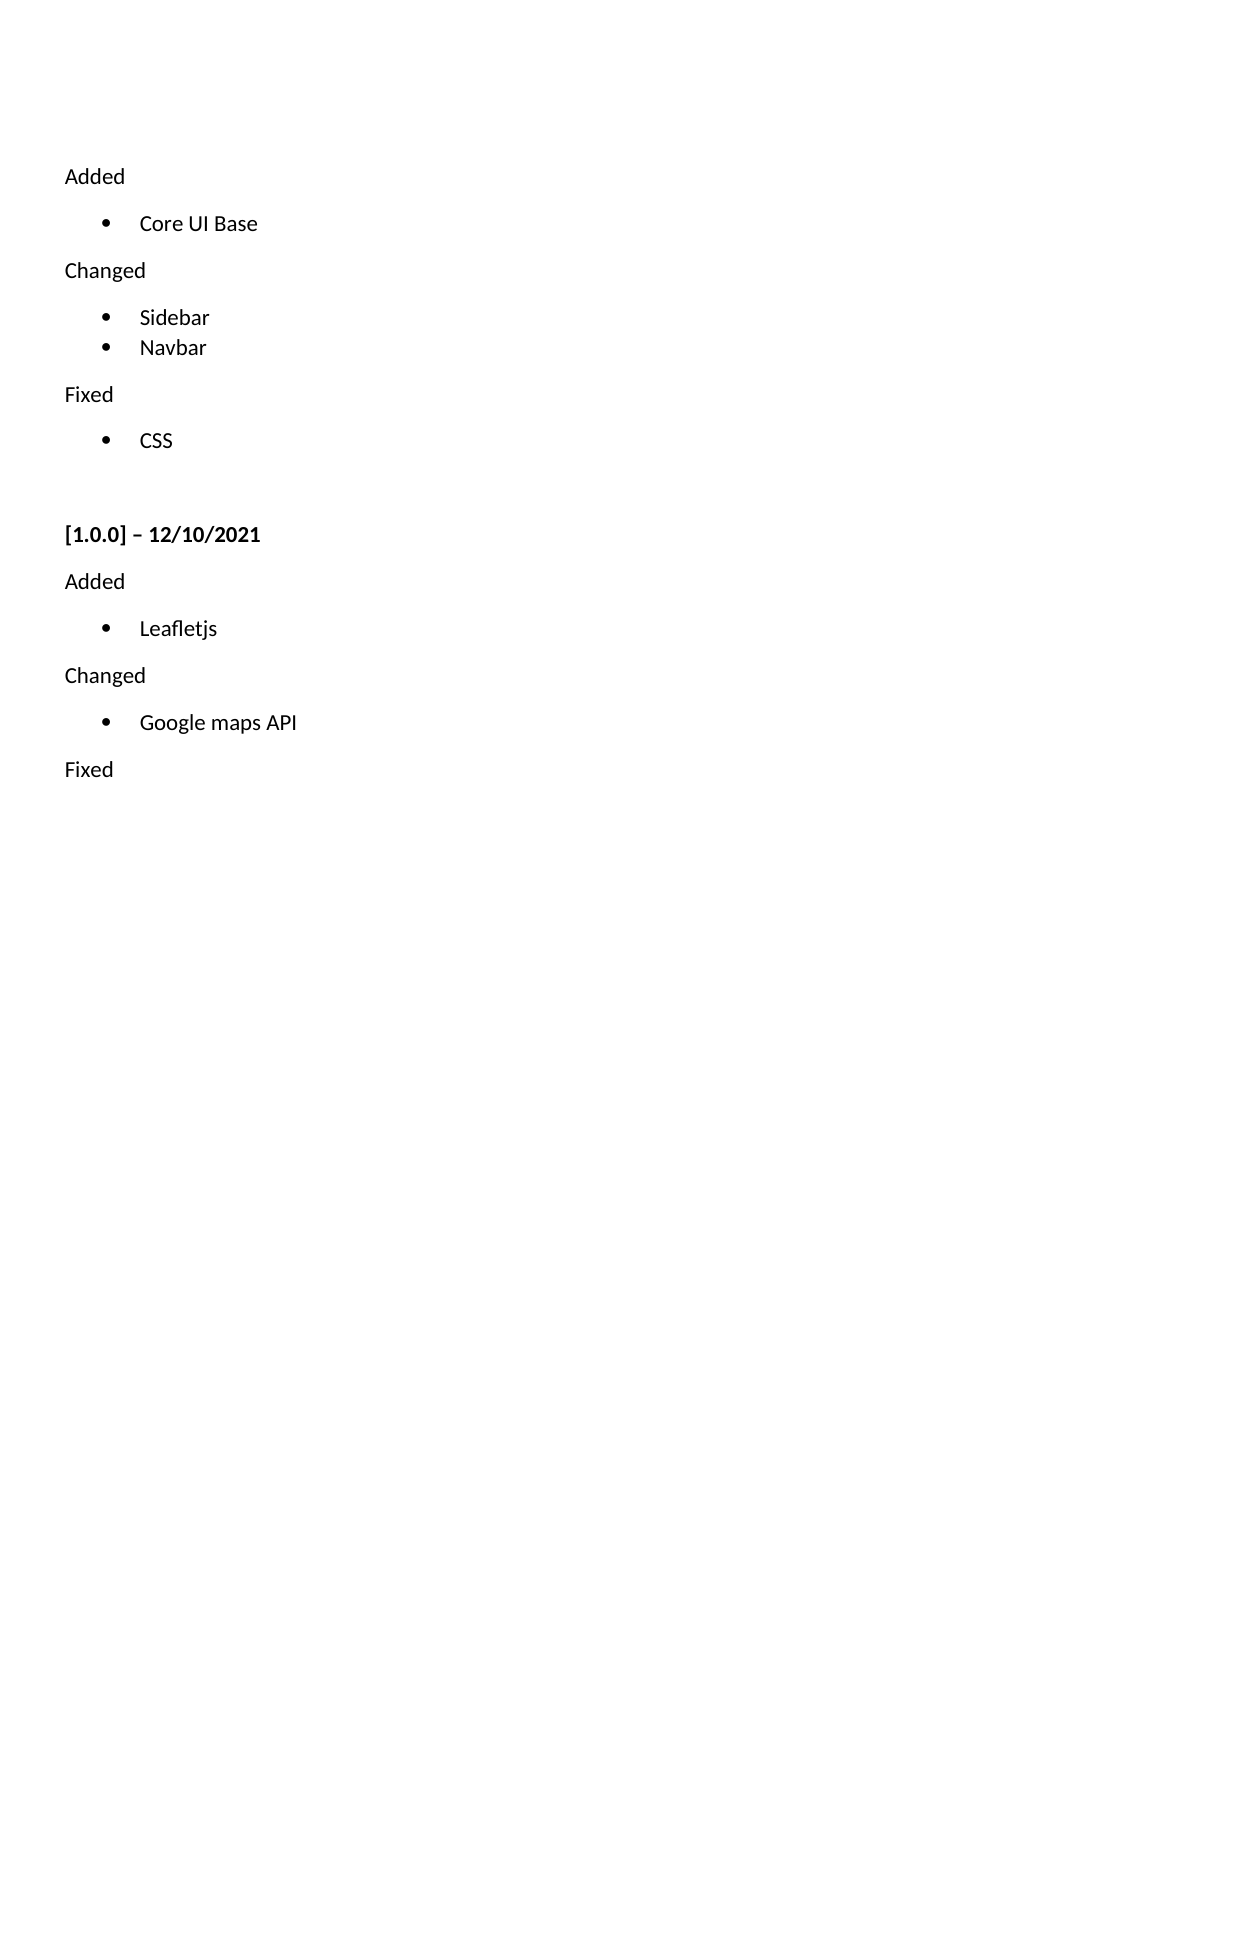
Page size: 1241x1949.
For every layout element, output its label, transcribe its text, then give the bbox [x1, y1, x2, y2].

list Navbar [102, 333, 1116, 361]
text Added [64, 567, 1116, 595]
text Changed [64, 256, 1116, 284]
text Fixed [64, 755, 1116, 783]
list Leafletjs [102, 614, 1116, 642]
text [1.0.0] – 12/10/2021 [64, 520, 1116, 548]
text Added [64, 162, 1116, 190]
list Google maps API [102, 708, 1116, 736]
text Fixed [64, 380, 1116, 408]
text Changed [64, 661, 1116, 689]
list Core UI Base [102, 209, 1116, 237]
list CSS [102, 427, 1116, 454]
list Sidebar [102, 303, 1116, 331]
